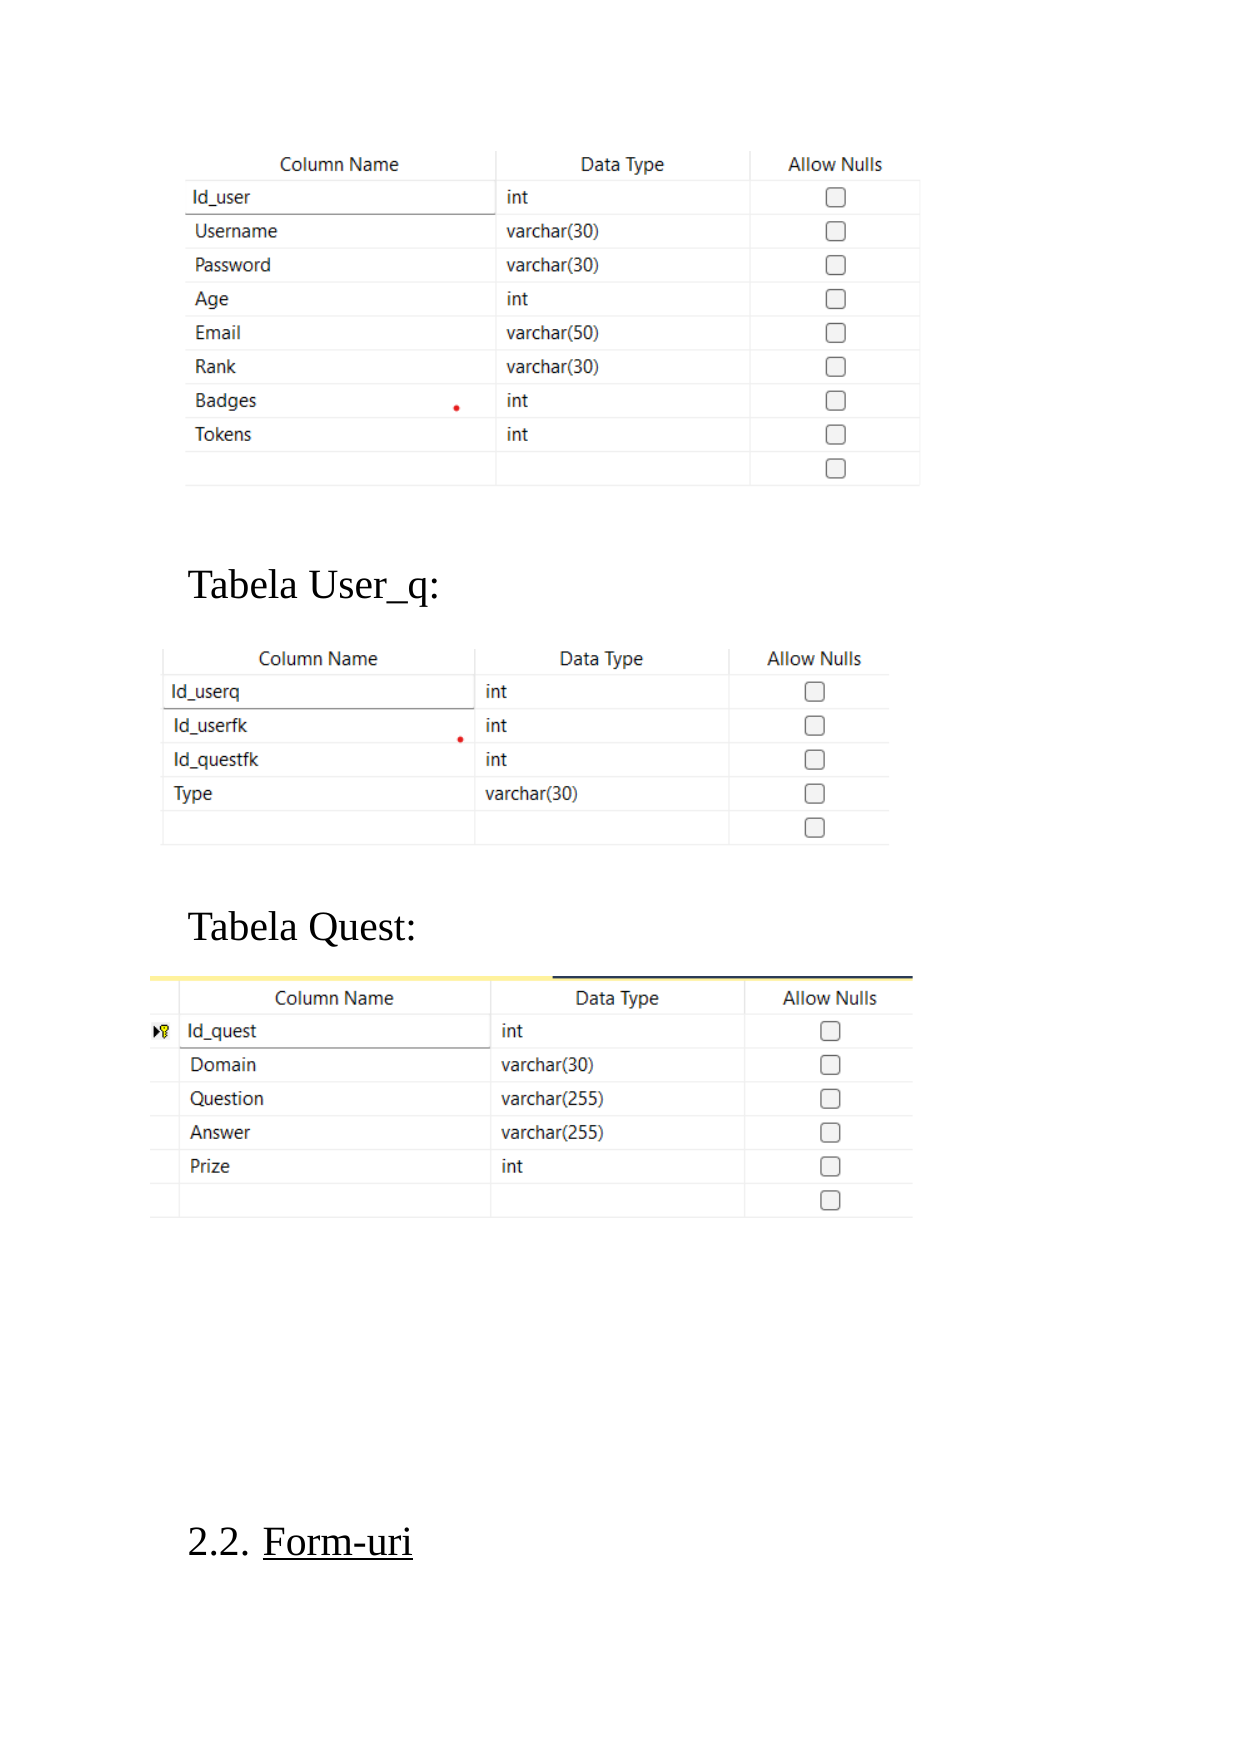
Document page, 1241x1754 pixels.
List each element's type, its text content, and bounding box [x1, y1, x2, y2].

text Tabela User_q: [187, 560, 1090, 608]
text Tabela Quest: [187, 902, 1090, 949]
picture [150, 976, 913, 1218]
list Form-uri [187, 1517, 1090, 1564]
picture [160, 649, 890, 858]
picture [185, 151, 921, 505]
